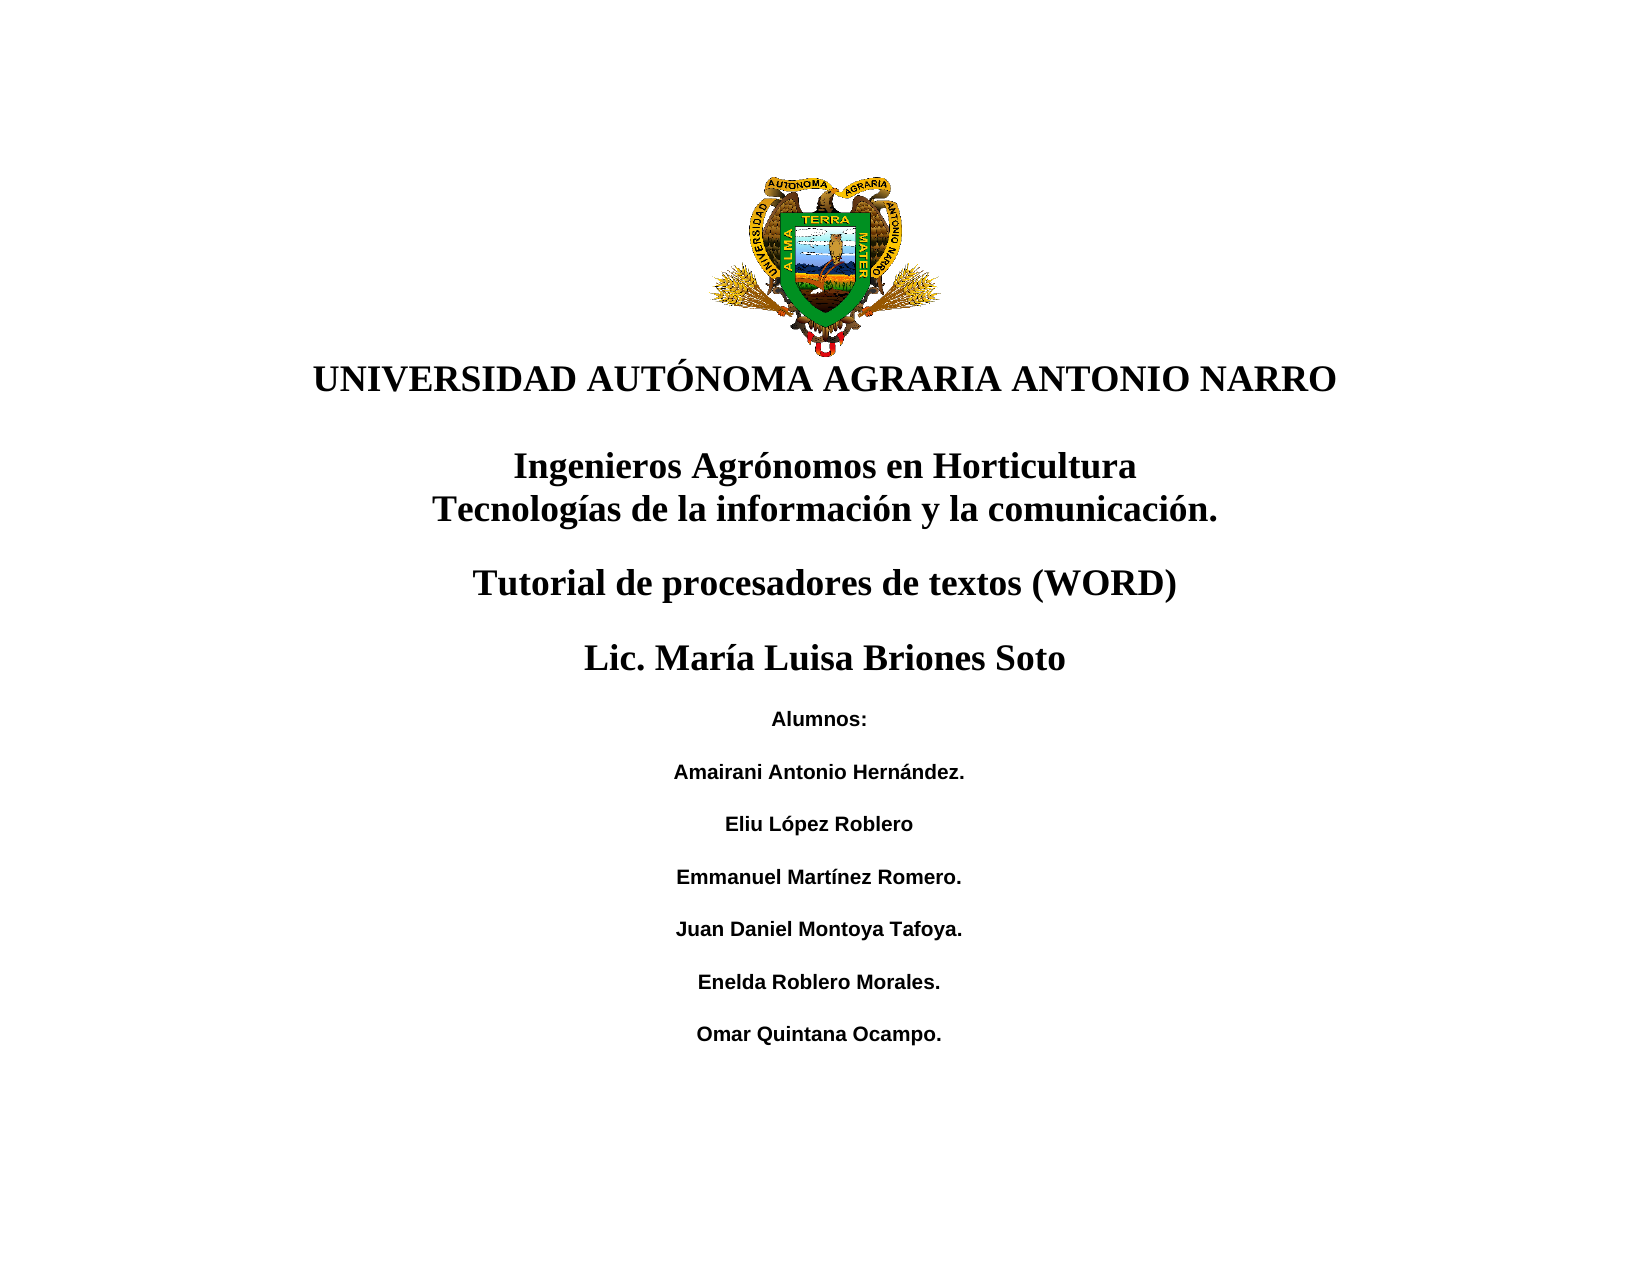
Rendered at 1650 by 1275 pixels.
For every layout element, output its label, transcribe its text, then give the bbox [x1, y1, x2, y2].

text Tutorial de procesadores de textos (WORD) [148, 561, 1502, 604]
text UNIVERSIDAD AUTÓNOMA AGRARIA ANTONIO NARRO [148, 357, 1502, 400]
text Lic. María Luisa Briones Soto [148, 635, 1502, 678]
text Tecnologías de la información y la comunicación. [148, 486, 1502, 529]
picture [708, 177, 942, 357]
text Ingenieros Agrónomos en Horticultura [148, 443, 1502, 486]
